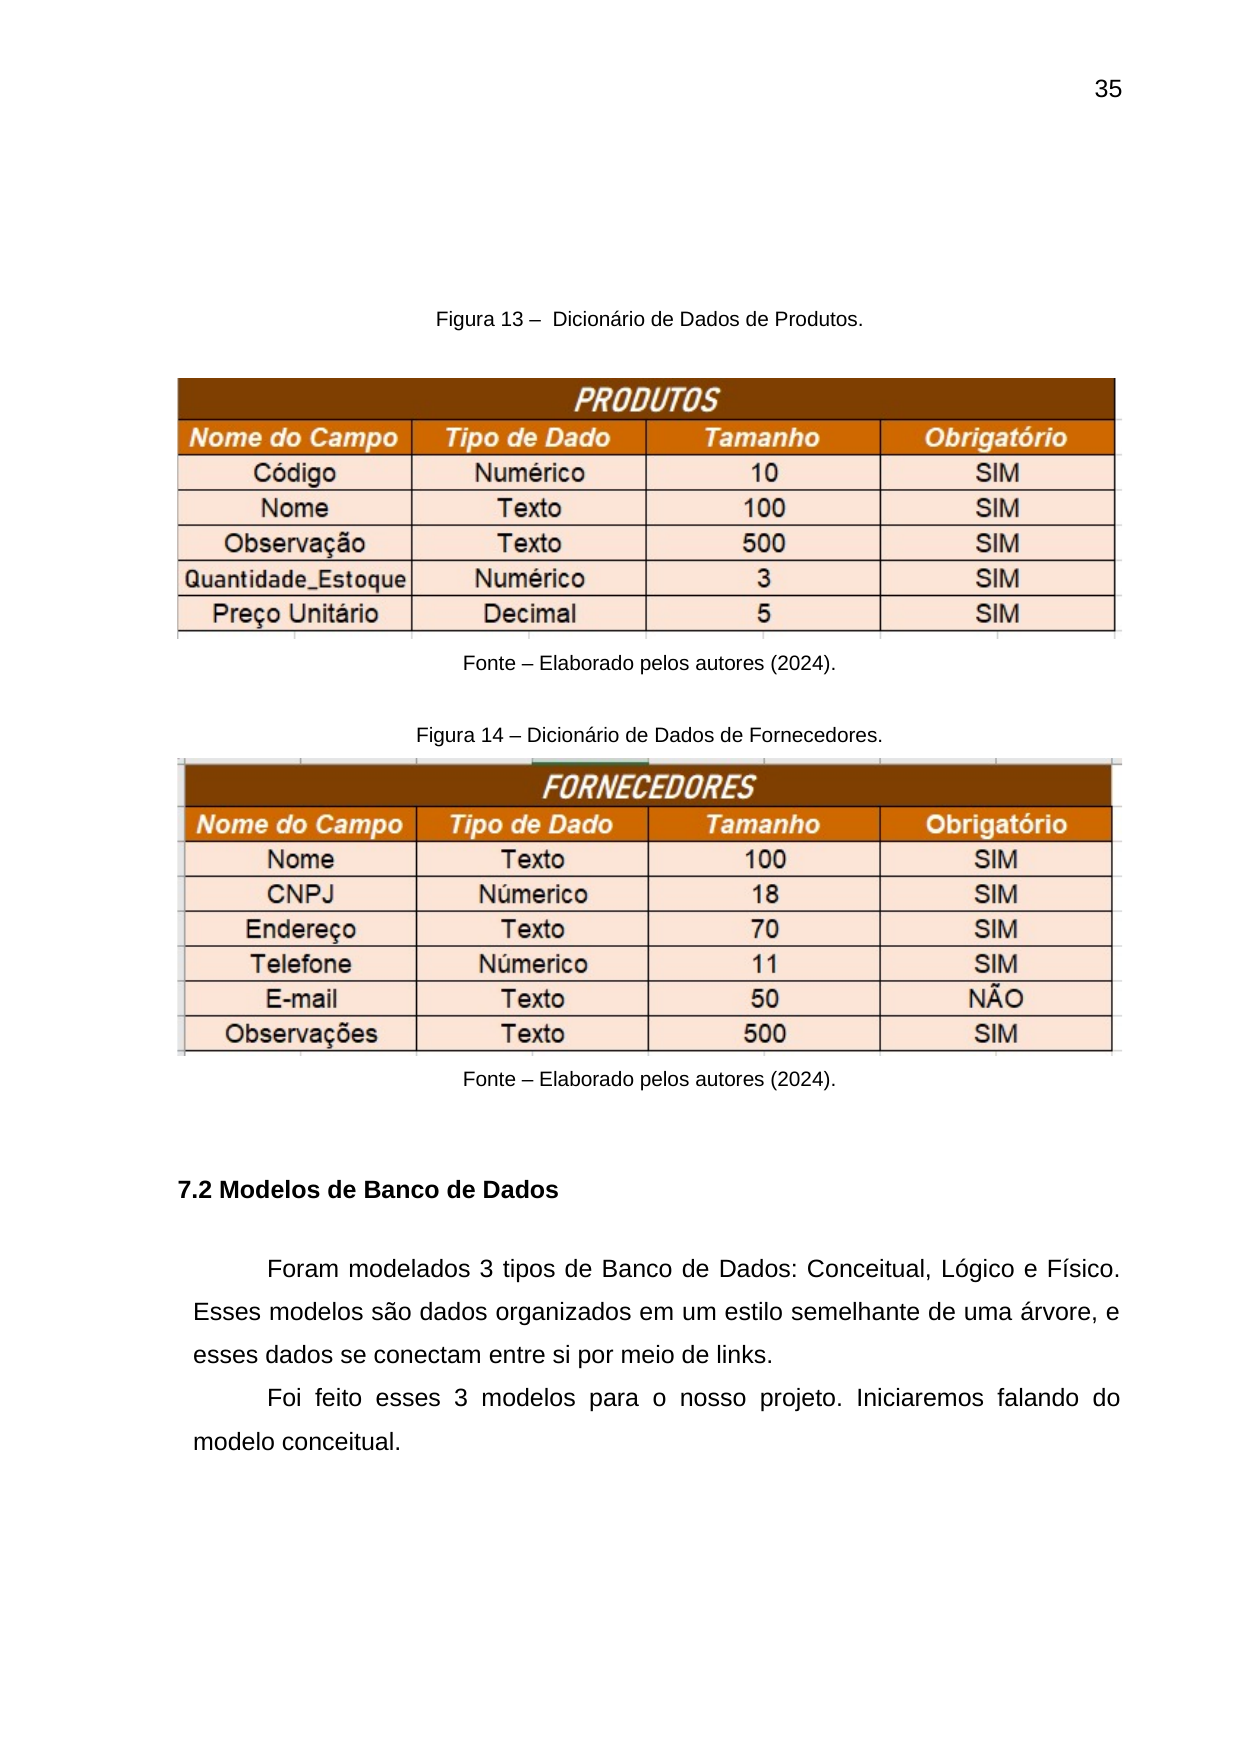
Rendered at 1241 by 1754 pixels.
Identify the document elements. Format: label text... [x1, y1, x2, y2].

text Figura 13 – Dicionário de Dados de Produtos. [177, 307, 1122, 331]
text Foram modelados 3 tipos de Banco de Dados: Conceitual, Lógico e Físico. Esses modelos são dados organizados em um estilo semelhante de uma árvore, e esses dados se conectam entre si por meio de links. [193, 1254, 1122, 1369]
text Fonte – Elaborado pelos autores (2024). [177, 1067, 1122, 1091]
picture [177, 758, 1123, 1056]
text Figura 14 – Dicionário de Dados de Fornecedores. [177, 723, 1122, 747]
picture [177, 378, 1123, 639]
text Foi feito esses 3 modelos para o nosso projeto. Iniciaremos falando do modelo conceitual. [193, 1383, 1122, 1455]
text Fonte – Elaborado pelos autores (2024). [177, 639, 1122, 675]
text 7.2 Modelos de Banco de Dados [177, 1175, 1122, 1204]
